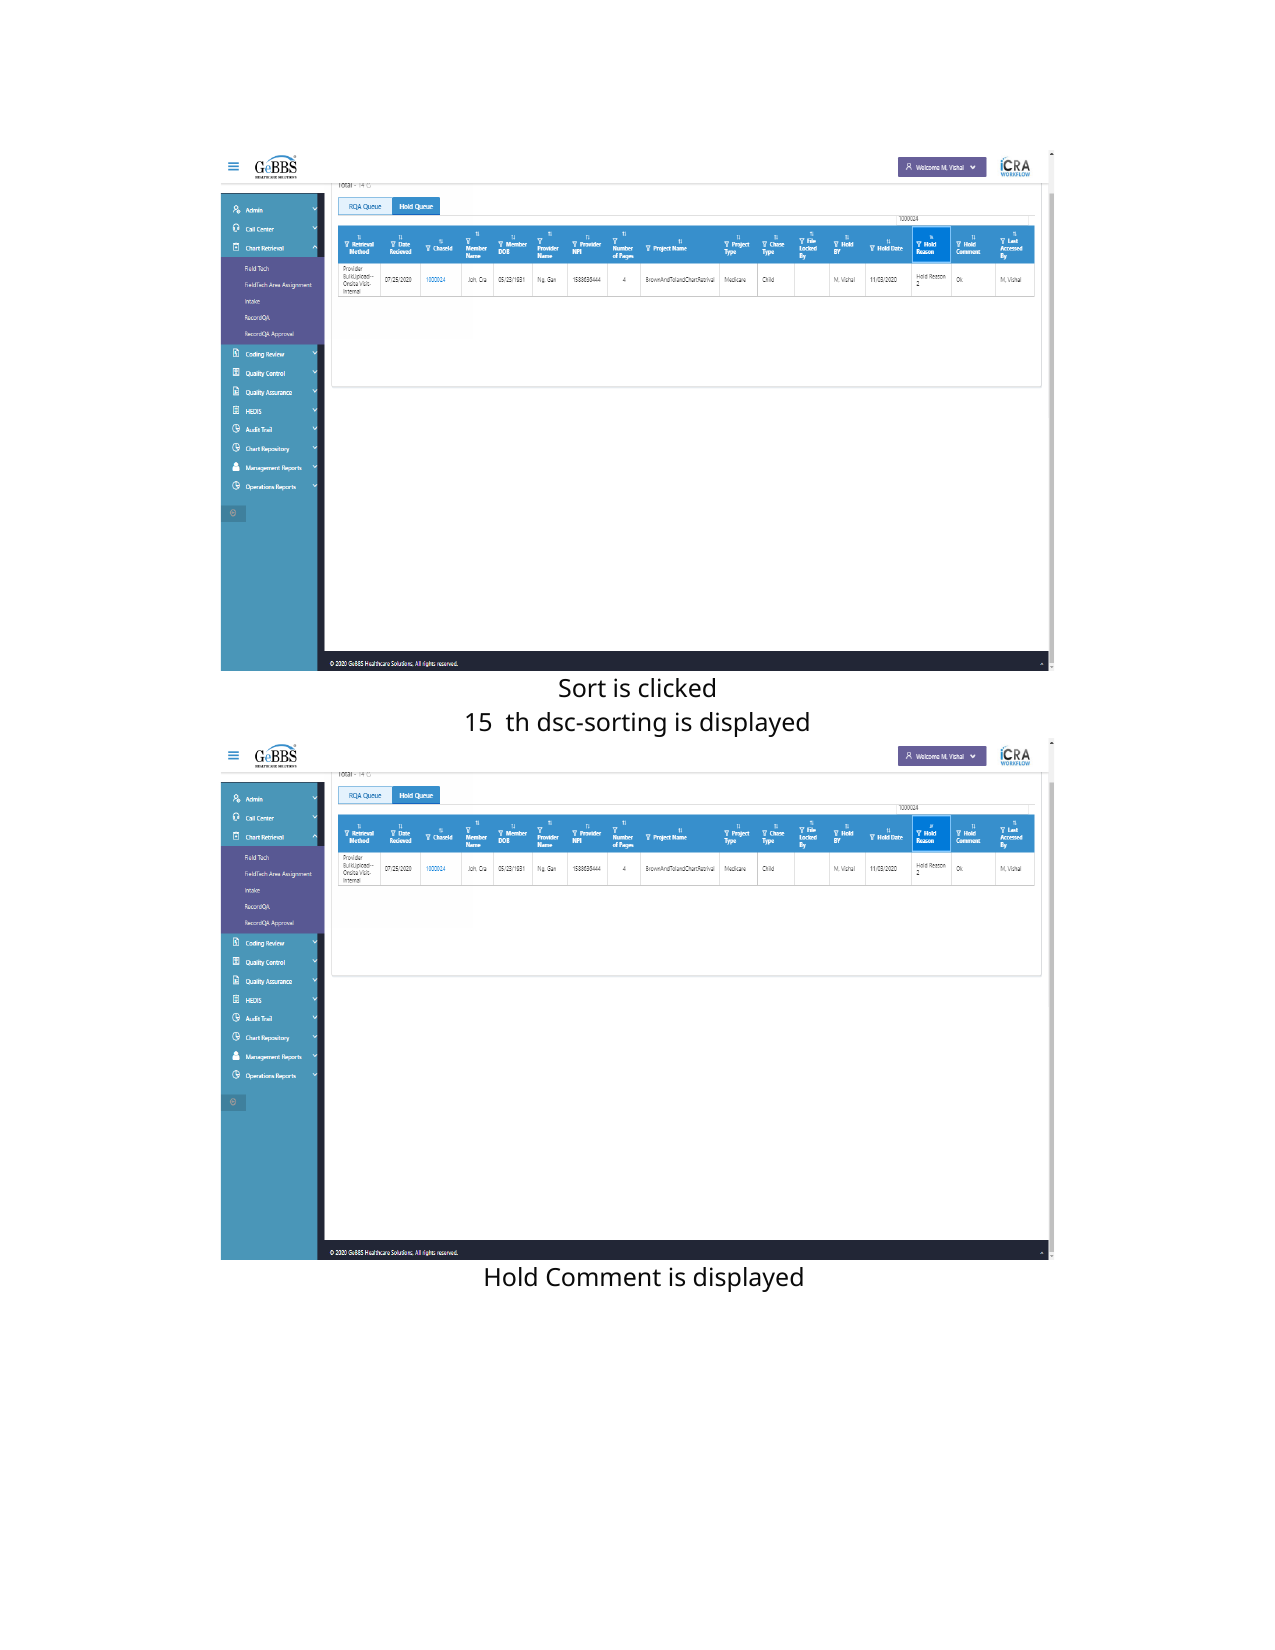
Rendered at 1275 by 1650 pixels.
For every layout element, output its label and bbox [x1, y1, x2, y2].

text [150, 150, 1125, 1294]
picture [220, 150, 1055, 671]
picture [220, 738, 1055, 1260]
